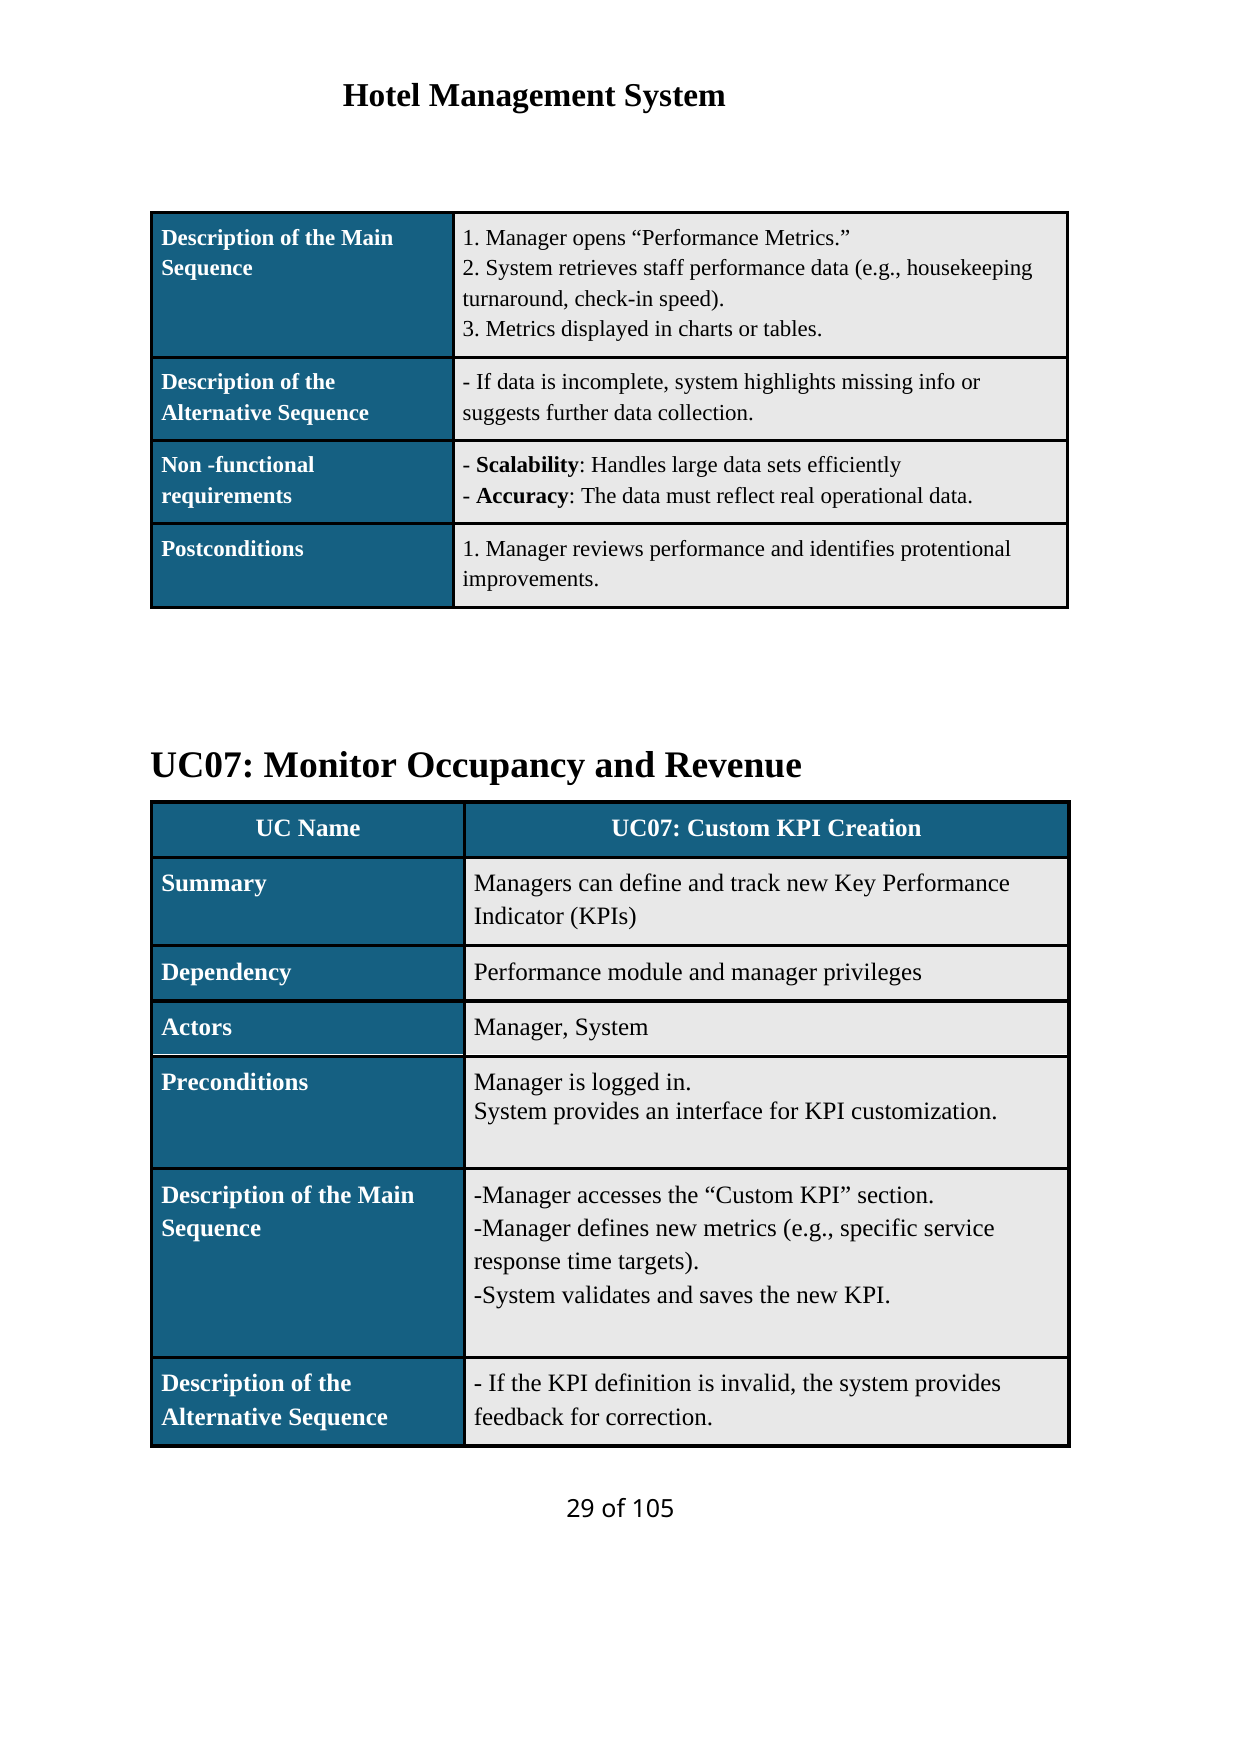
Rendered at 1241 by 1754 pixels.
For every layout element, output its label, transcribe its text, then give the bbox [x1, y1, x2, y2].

table_cell - If the KPI definition is invalid, the system provides feedback for correction. [466, 1359, 1067, 1444]
table_cell Managers can define and track new Key Performance Indicator (KPIs) [466, 859, 1067, 944]
table_cell - Scalability: Handles large data sets efficiently - Accuracy: The data must reflect real operational data. [455, 442, 1066, 522]
table_cell Description of the Alternative Sequence [153, 359, 452, 439]
table_cell Non -functional requirements [153, 442, 452, 522]
subtitle UC07: Monitor Occupancy and Revenue [150, 742, 1090, 785]
table_cell Preconditions [153, 1058, 463, 1167]
table_cell 1. Manager opens “Performance Metrics.” 2. System retrieves staff performance data (e.g., housekeeping turnaround, check-in speed). 3. Metrics displayed in charts or tables. [455, 214, 1066, 356]
table_cell 1. Manager reviews performance and identifies protentional improvements. [455, 525, 1066, 606]
table_cell Description of the Alternative Sequence [153, 1359, 463, 1444]
table_cell Dependency [153, 947, 463, 999]
table_cell Description of the Main Sequence [153, 214, 452, 356]
table_cell Manager, System [466, 1003, 1067, 1054]
table_cell Description of the Main Sequence [153, 1170, 463, 1356]
table_header UC Name [153, 804, 463, 856]
table_cell Postconditions [153, 525, 452, 606]
table_cell Manager is logged in. System provides an interface for KPI customization. [466, 1058, 1067, 1167]
table_cell Summary [153, 859, 463, 944]
table_cell Actors [153, 1003, 463, 1054]
table_cell Performance module and manager privileges [466, 947, 1067, 999]
table_header UC07: Custom KPI Creation [466, 804, 1067, 856]
table_cell -Manager accesses the “Custom KPI” section. -Manager defines new metrics (e.g., specific service response time targets). -System validates and saves the new KPI. [466, 1170, 1067, 1356]
table_cell - If data is incomplete, system highlights missing info or suggests further data collection. [455, 359, 1066, 439]
